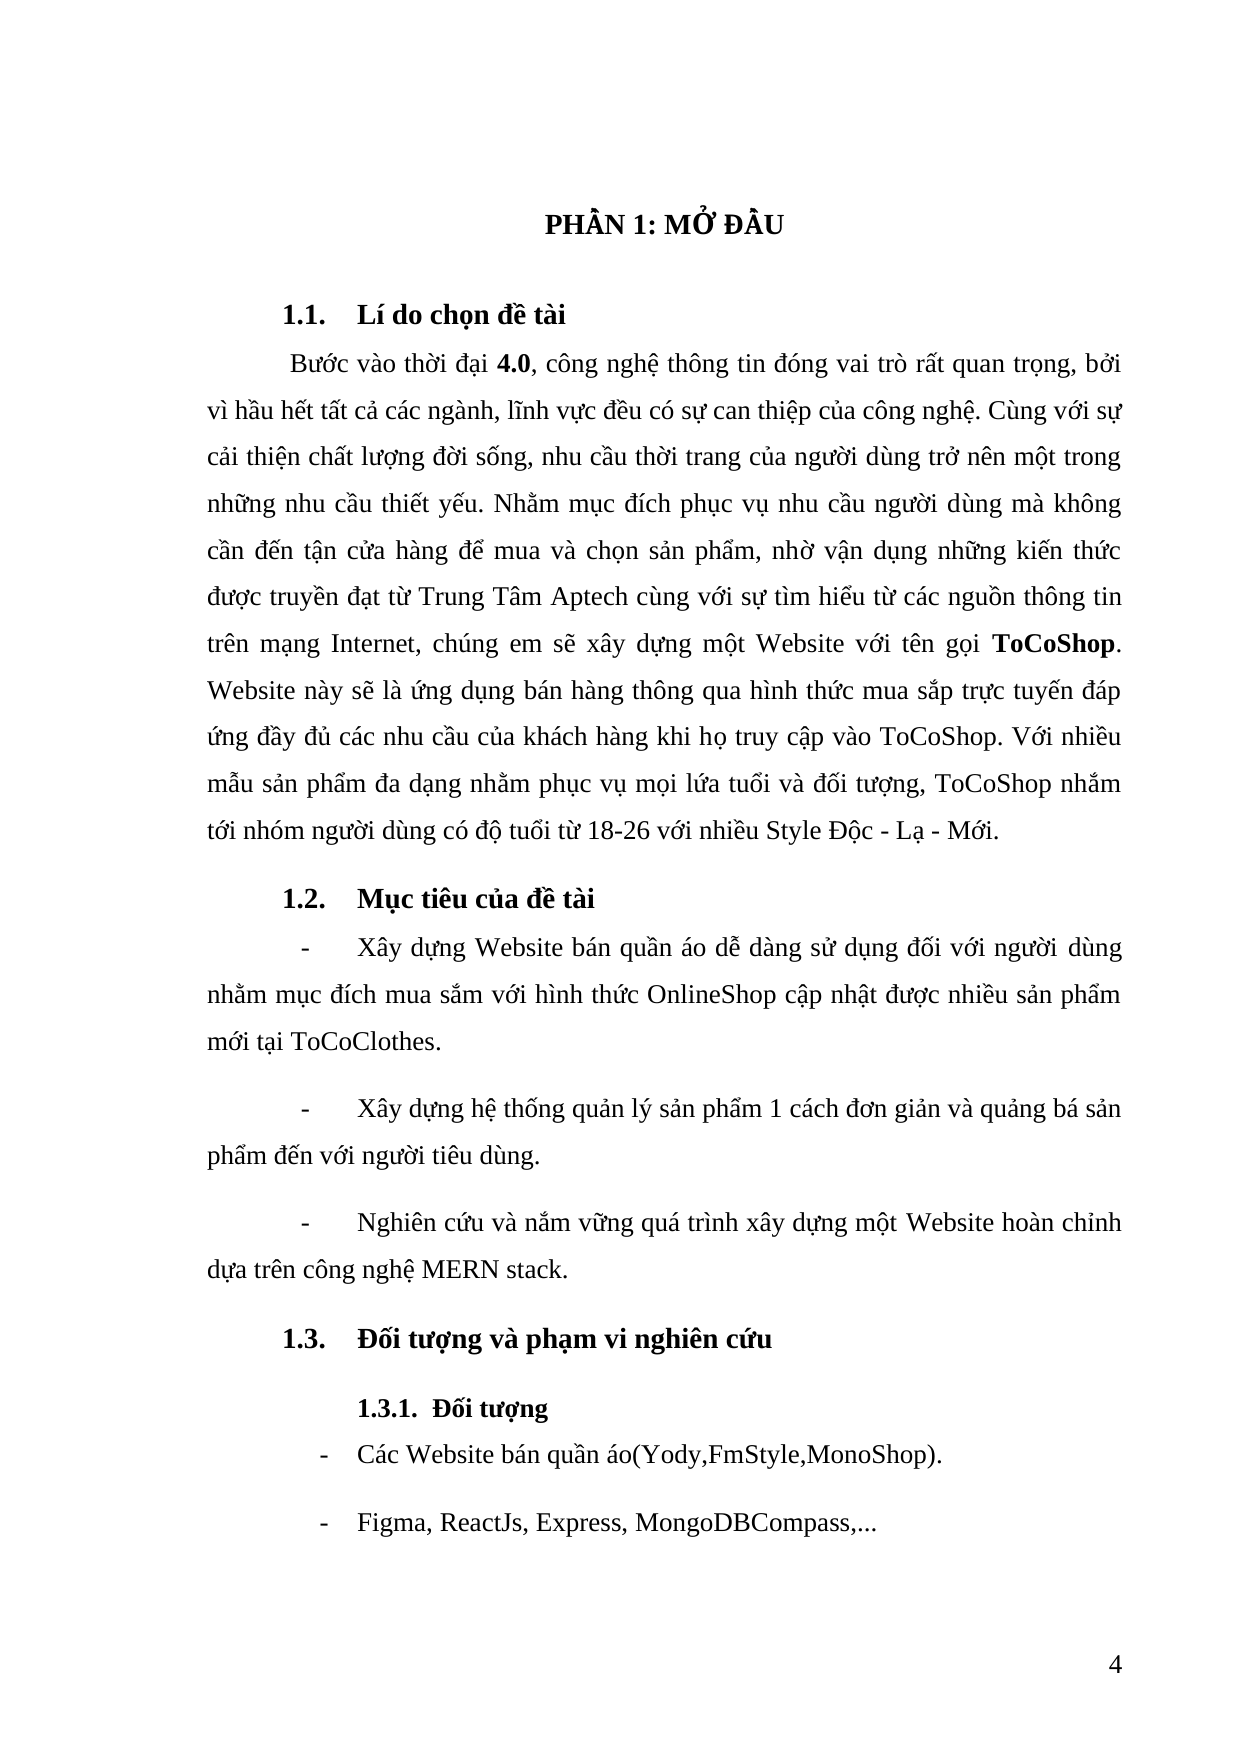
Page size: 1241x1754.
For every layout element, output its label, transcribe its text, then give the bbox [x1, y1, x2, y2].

text Bước vào thời đại 4.0, công nghệ thông tin đóng vai trò rất quan trọng, bởi vì hầu hết tất cả các ngành, lĩnh vực đều có sự can thiệp của công nghệ. Cùng với sự cải thiện chất lượng đời sống, nhu cầu thời trang của người dùng trở nên một trong những nhu cầu thiết yếu. Nhằm mục đích phục vụ nhu cầu người dùng mà không cần đến tận cửa hàng để mua và chọn sản phẩm, nhờ vận dụng những kiến thức được truyền đạt từ Trung Tâm Aptech cùng với sự tìm hiểu từ các nguồn thông tin trên mạng Internet, chúng em sẽ xây dựng một Website với tên gọi ToCoShop. Website này sẽ là ứng dụng bán hàng thông qua hình thức mua sắp trực tuyến đáp ứng đầy đủ các nhu cầu của khách hàng khi họ truy cập vào ToCoShop. Với nhiều mẫu sản phẩm đa dạng nhằm phục vụ mọi lứa tuổi và đối tượng, ToCoShop nhắm tới nhóm người dùng có độ tuổi từ 18-26 với nhiều Style Độc - Lạ - Mới. [207, 347, 1122, 845]
list Các Website bán quần áo(Yody,FmStyle,MonoShop). [319, 1438, 1122, 1470]
list Xây dựng hệ thống quản lý sản phẩm 1 cách đơn giản và quảng bá sản phẩm đến với người tiêu dùng. [207, 1092, 1122, 1170]
subtitle Đối tượng và phạm vi nghiên cứu [282, 1321, 1122, 1354]
subtitle Đối tượng [357, 1392, 1122, 1423]
list Nghiên cứu và nắm vững quá trình xây dựng một Website hoàn chỉnh dựa trên công nghệ MERN stack. [207, 1207, 1122, 1284]
list Xây dựng Website bán quần áo dễ dàng sử dụng đối với người dùng nhằm mục đích mua sắm với hình thức OnlineShop cập nhật được nhiều sản phẩm mới tại ToCoClothes. [207, 932, 1122, 1056]
subtitle Mục tiêu của đề tài [282, 881, 1122, 915]
subtitle Lí do chọn đề tài [282, 297, 1122, 330]
list Figma, ReactJs, Express, MongoDBCompass,... [319, 1506, 1122, 1537]
subtitle PHẦN 1: MỞ ĐẦU [207, 207, 1122, 241]
